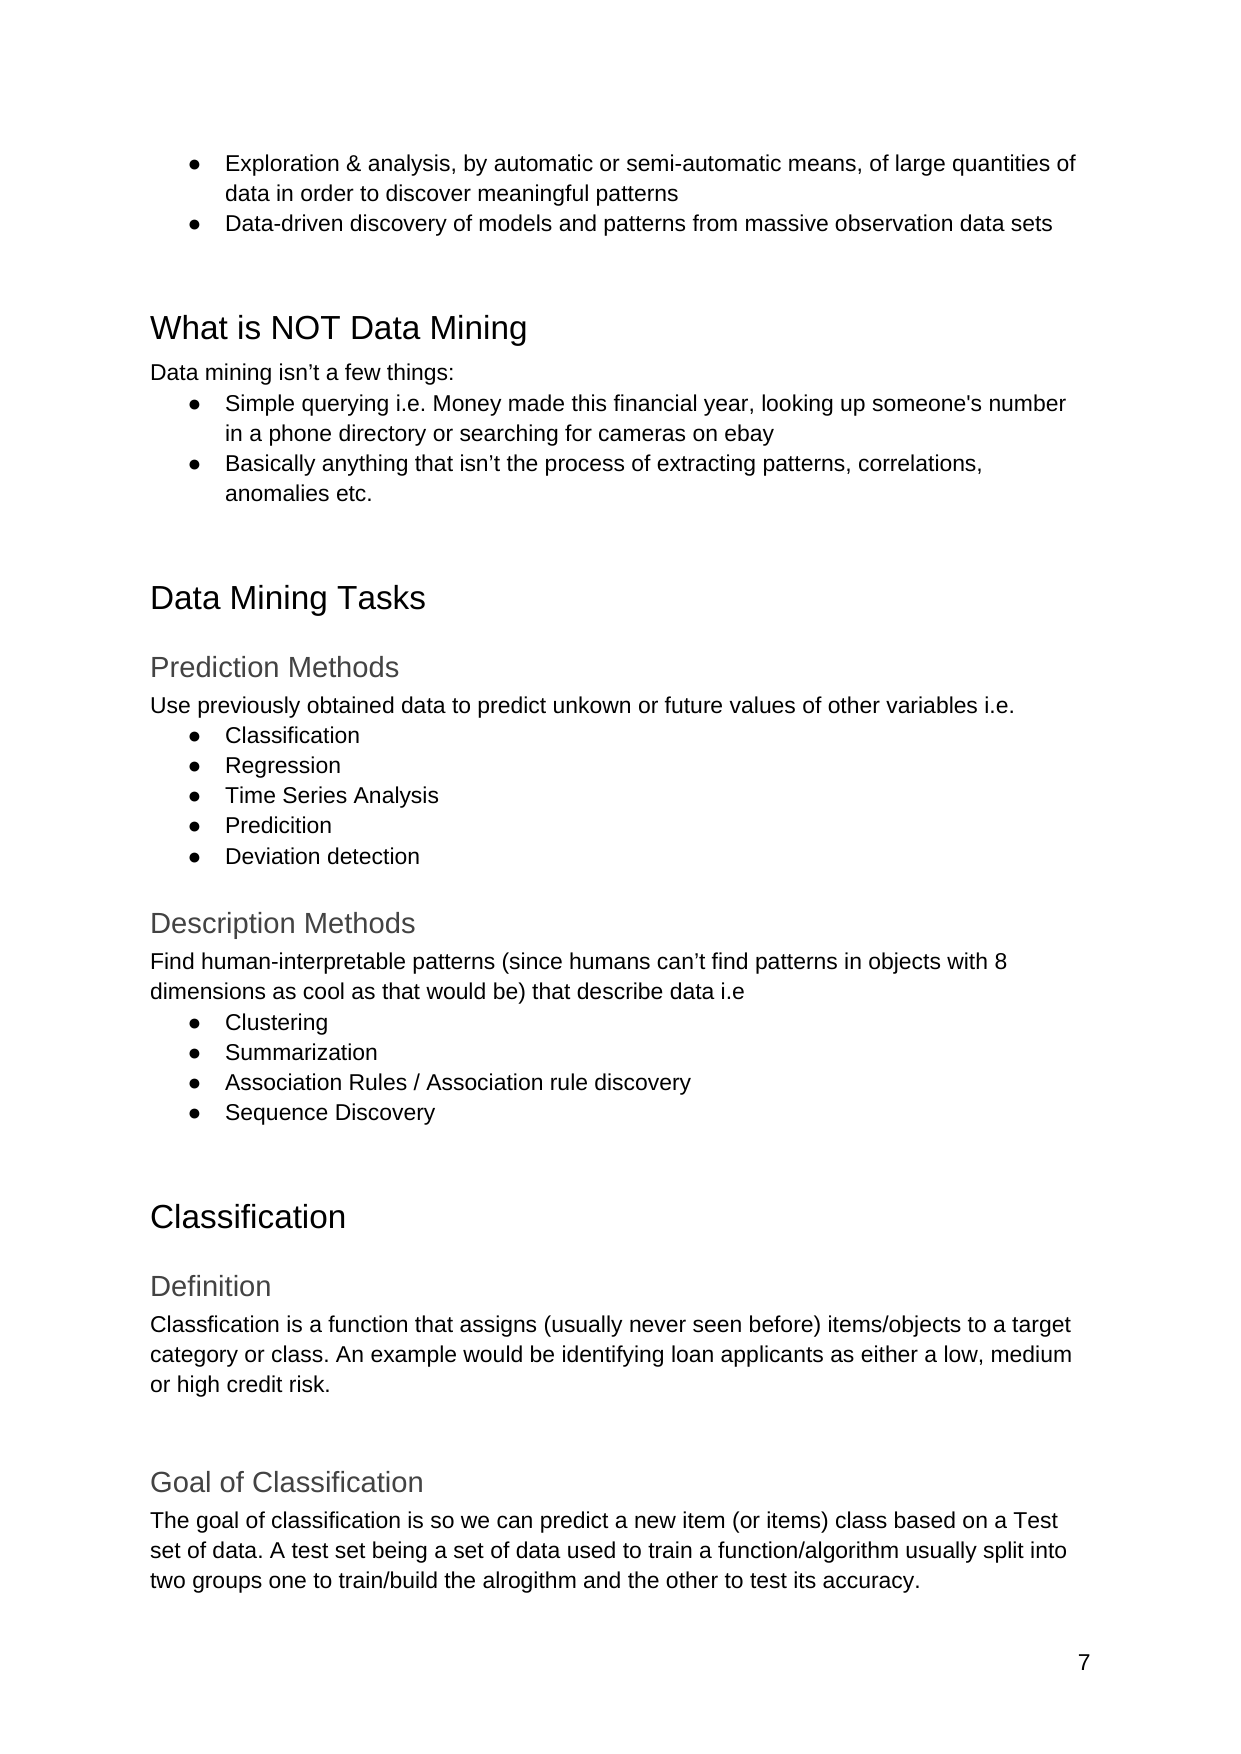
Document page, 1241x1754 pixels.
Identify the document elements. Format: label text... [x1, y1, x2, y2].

text The goal of classification is so we can predict a new item (or items) class based on a Test set of data. A test set being a set of data used to train a function/algorithm usually split into two groups one to train/build the alrogithm and the other to test its accuracy. [150, 1507, 1090, 1593]
subtitle Data Mining Tasks [150, 578, 1090, 616]
list Classification [187, 722, 1090, 748]
text Use previously obtained data to predict unkown or future values of other variables i.e. [150, 692, 1090, 718]
text Classfication is a function that assigns (usually never seen before) items/objects to a target category or class. An example would be identifying loan applicants as either a low, medium or high credit risk. [150, 1311, 1090, 1397]
list Summarization [187, 1039, 1090, 1065]
list Association Rules / Association rule discovery [187, 1069, 1090, 1095]
list Regression [187, 752, 1090, 778]
list Simple querying i.e. Money made this financial year, looking up someone's number in a phone directory or searching for cameras on ebay [187, 389, 1090, 446]
subtitle What is NOT Data Mining [150, 308, 1090, 347]
subtitle Goal of Classification [150, 1465, 1090, 1498]
subtitle Prediction Methods [150, 650, 1090, 683]
list Predicition [187, 812, 1090, 839]
list Sequence Discovery [187, 1099, 1090, 1126]
subtitle Classification [150, 1197, 1090, 1236]
subtitle Definition [150, 1269, 1090, 1302]
list Clustering [187, 1008, 1090, 1035]
list Basically anything that isn’t the process of extracting patterns, correlations, anomalies etc. [187, 450, 1090, 506]
list Time Series Analysis [187, 782, 1090, 809]
text Data mining isn’t a few things: [150, 359, 1090, 386]
list Exploration & analysis, by automatic or semi-automatic means, of large quantities of data in order to discover meaningful patterns [187, 150, 1090, 207]
subtitle Description Methods [150, 906, 1090, 940]
text Find human-interpretable patterns (since humans can’t find patterns in objects with 8 dimensions as cool as that would be) that describe data i.e [150, 948, 1090, 1005]
list Deviation detection [187, 843, 1090, 869]
list Data-driven discovery of models and patterns from massive observation data sets [187, 210, 1090, 237]
